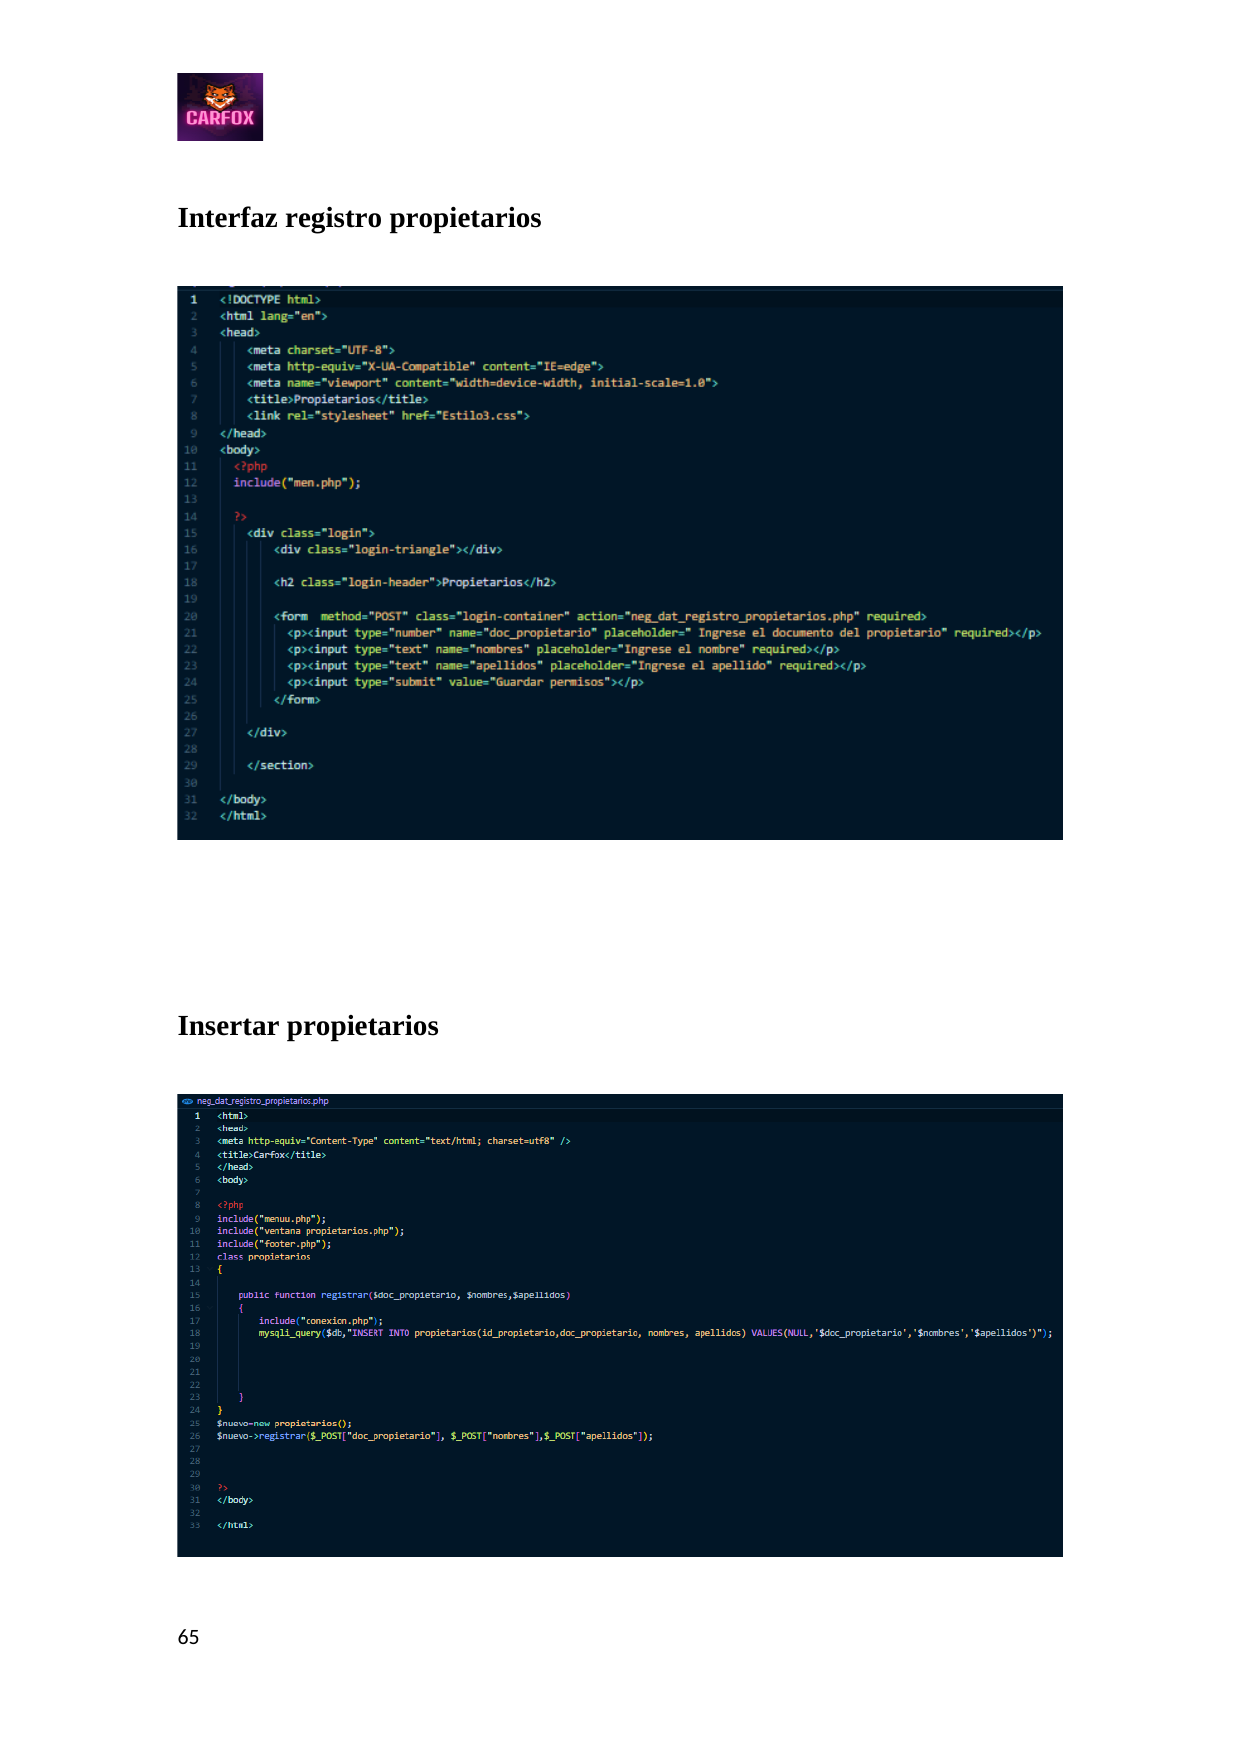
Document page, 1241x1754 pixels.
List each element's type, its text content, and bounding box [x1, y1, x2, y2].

subtitle Insertar propietarios [177, 1008, 1063, 1042]
subtitle Interfaz registro propietarios [177, 200, 1063, 234]
picture [177, 286, 1063, 840]
picture [177, 1094, 1063, 1557]
picture [177, 73, 264, 141]
